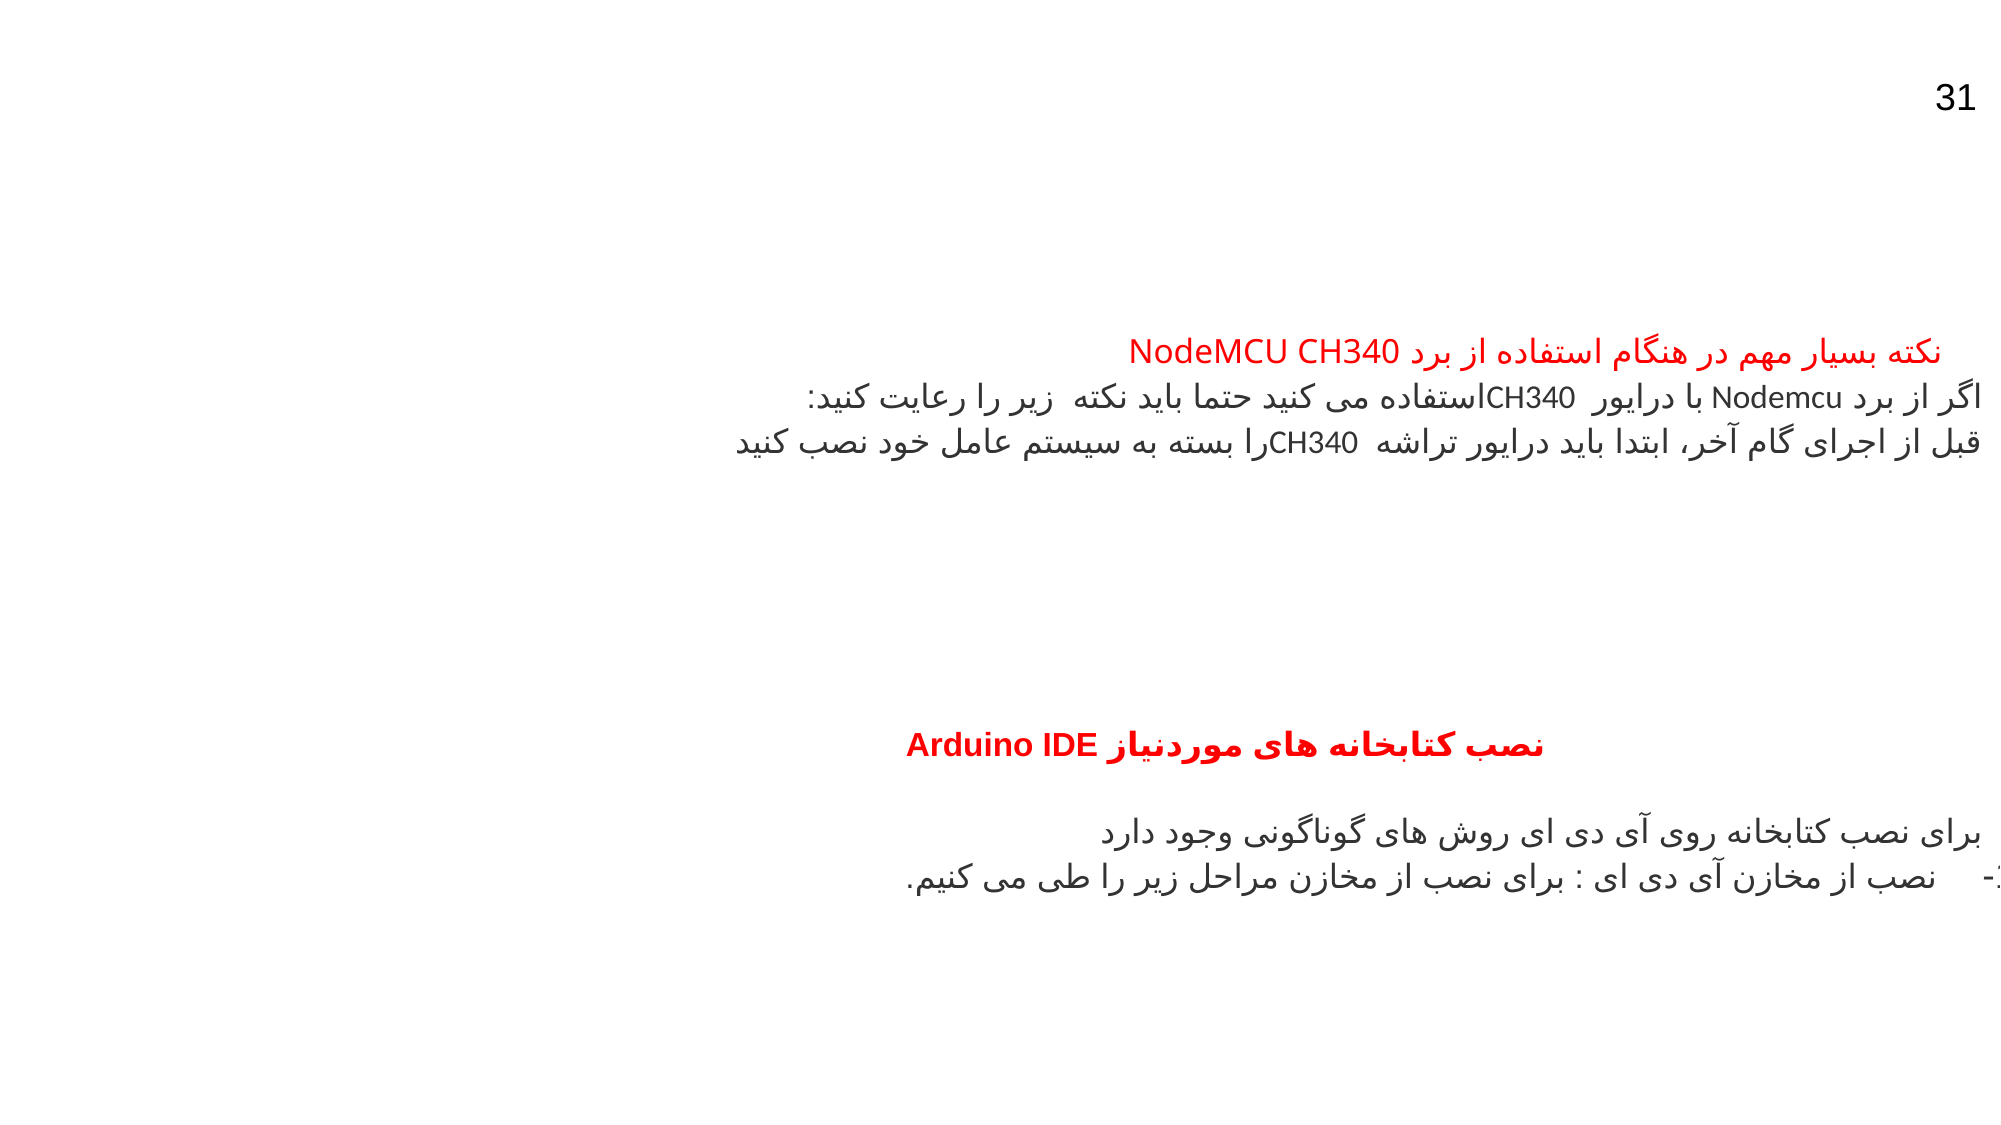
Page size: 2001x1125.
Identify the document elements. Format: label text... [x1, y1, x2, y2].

text نصب کتابخانه های موردنیاز Arduino IDE [469, 725, 1982, 763]
text اگر از برد Nodemcu با درایور CH340استفاده می کنید حتما باید نکته زیر را رعایت کنید: [133, 376, 1982, 417]
text نکته بسیار مهم در هنگام استفاده از برد NodeMCU CH340 [15, 327, 1943, 373]
text برای نصب کتابخانه روی آی دی ای روش های گوناگونی وجود دارد [0, 812, 1983, 850]
list نصب از مخازن آی دی ای : برای نصب از مخازن مراحل زیر را طی می کنیم. [0, 854, 1982, 897]
text قبل از اجرای گام آخر، ابتدا باید درایور تراشه CH340را بسته به سیستم عامل خود نصب کنید [133, 421, 1982, 461]
